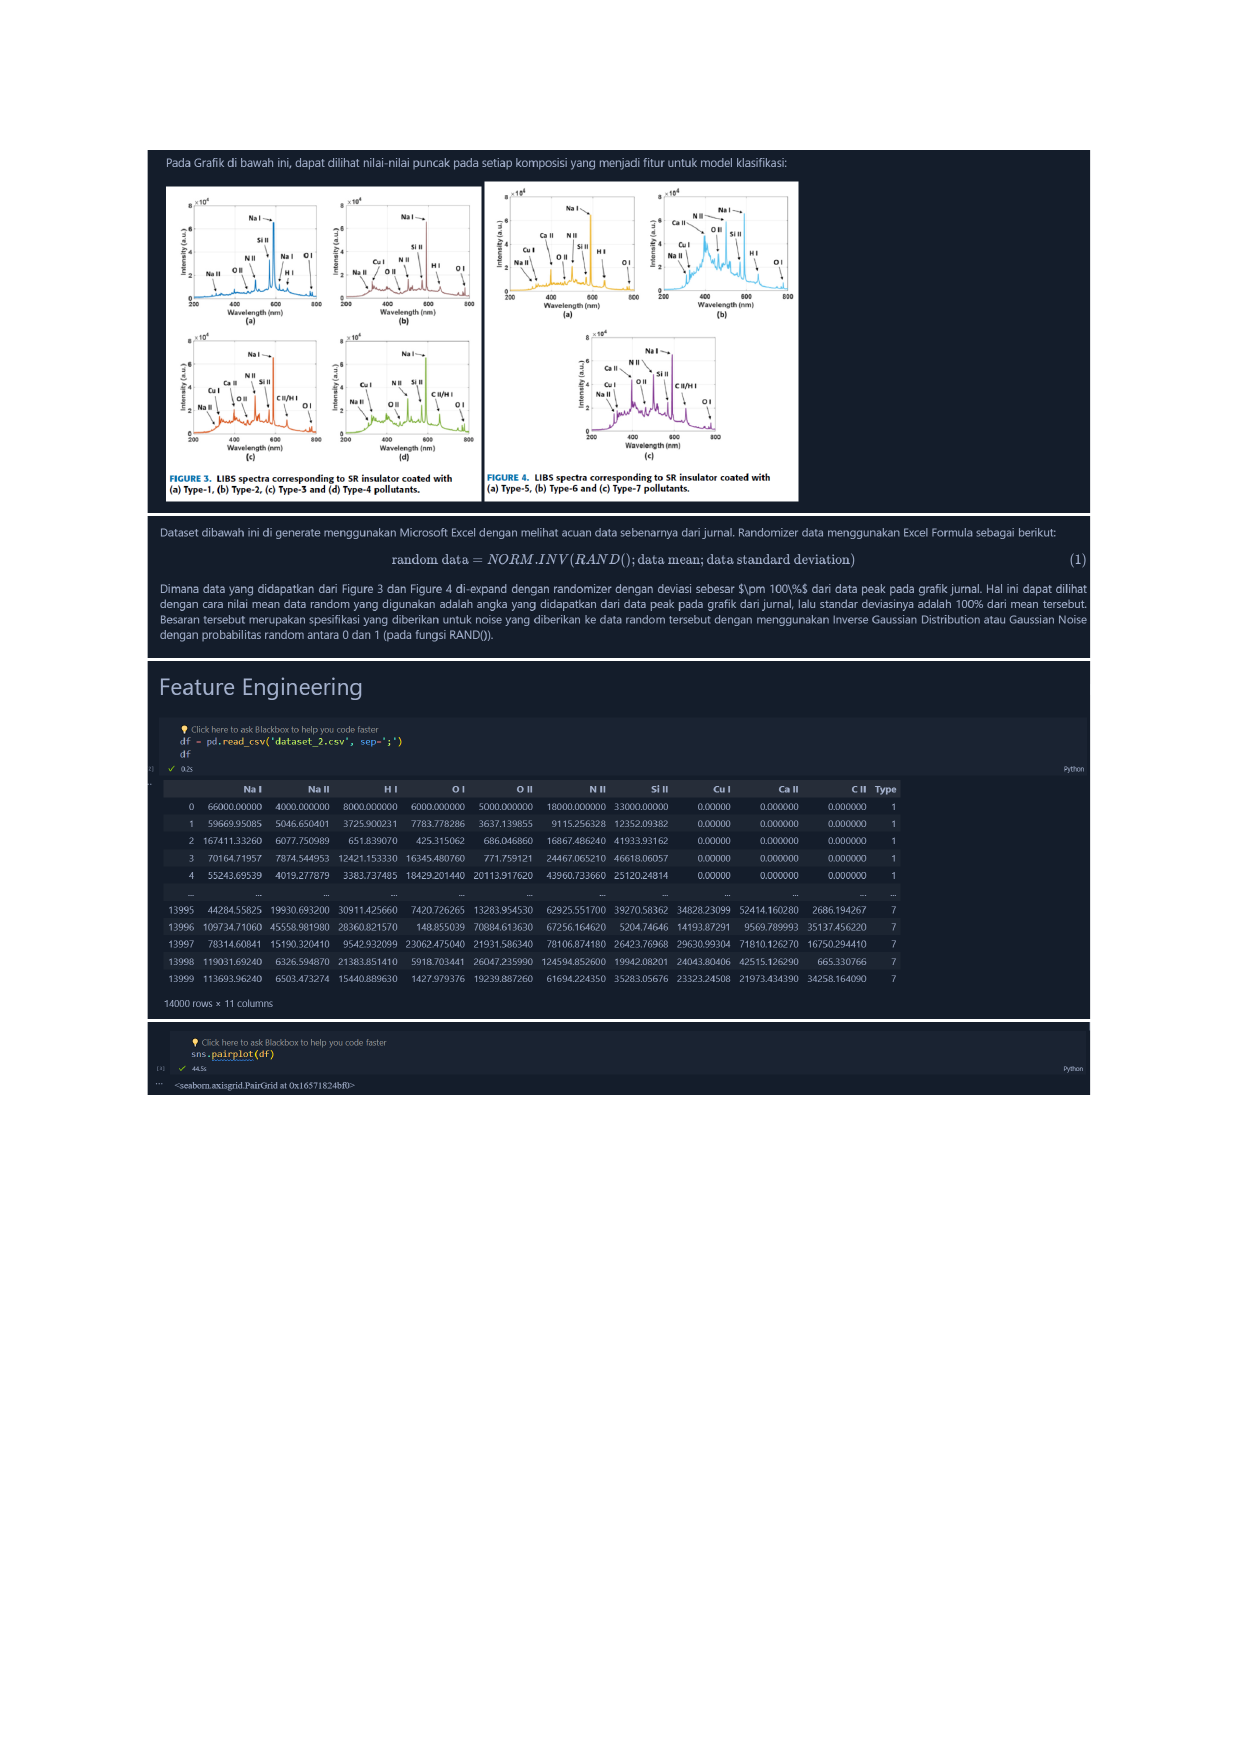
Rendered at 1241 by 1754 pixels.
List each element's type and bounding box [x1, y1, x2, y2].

picture [147, 661, 1091, 1019]
picture [147, 150, 1091, 513]
picture [147, 1022, 1091, 1095]
picture [147, 516, 1091, 658]
